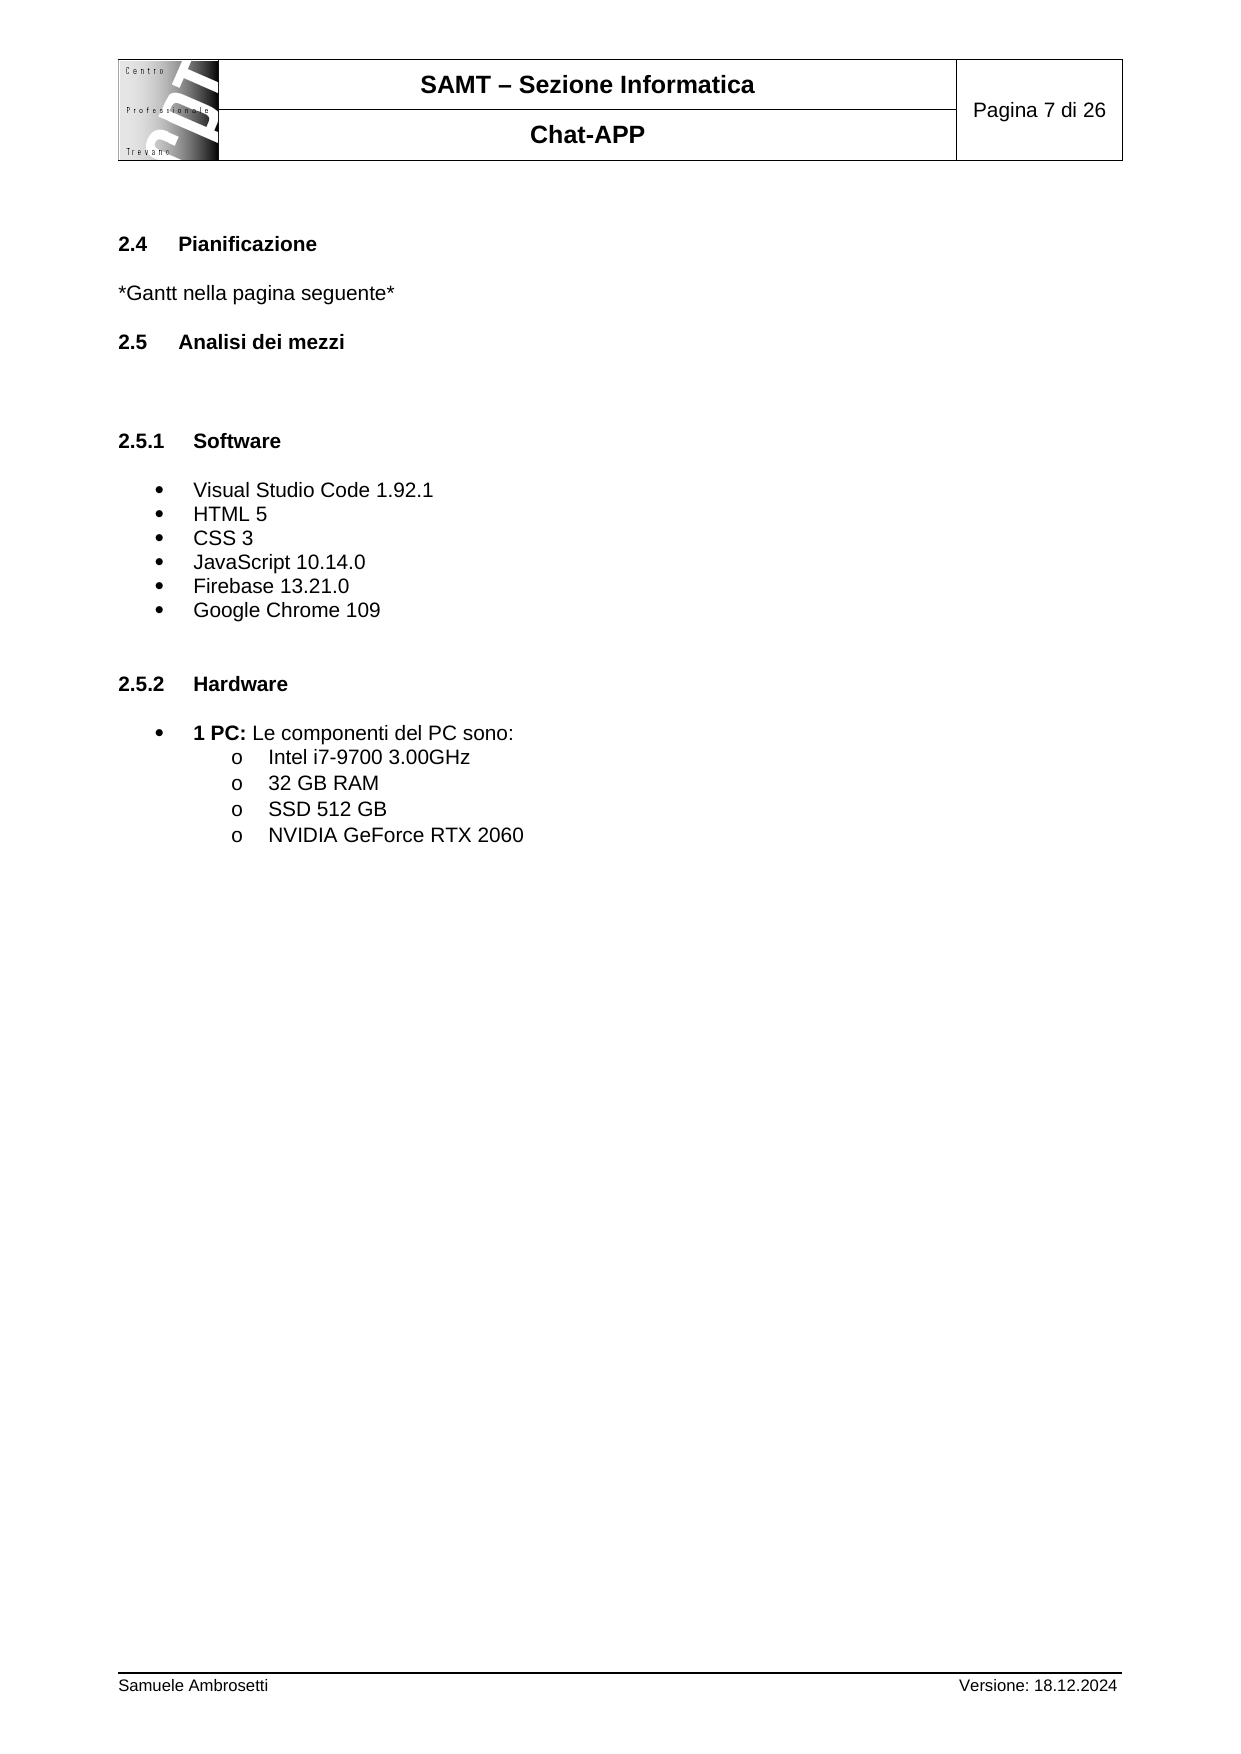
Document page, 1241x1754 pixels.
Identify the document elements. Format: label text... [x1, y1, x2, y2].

list Google Chrome 109 [156, 598, 1122, 622]
list NVIDIA GeForce RTX 2060 [231, 822, 1122, 848]
list JavaScript 10.14.0 [156, 550, 1122, 574]
list 1 PC: Le componenti del PC sono: [156, 721, 1122, 745]
list 32 GB RAM [231, 771, 1122, 797]
text *Gantt nella pagina seguente* [118, 281, 1122, 305]
subtitle Pianificazione [118, 232, 1122, 256]
list SSD 512 GB [231, 797, 1122, 822]
list Visual Studio Code 1.92.1 [156, 478, 1122, 502]
list CSS 3 [156, 526, 1122, 550]
picture [118, 60, 219, 160]
subtitle Analisi dei mezzi [118, 330, 1122, 354]
subtitle Software [118, 429, 1122, 453]
list HTML 5 [156, 502, 1122, 526]
subtitle Hardware [118, 672, 1122, 696]
list Intel i7-9700 3.00GHz [231, 745, 1122, 771]
list Firebase 13.21.0 [156, 574, 1122, 598]
